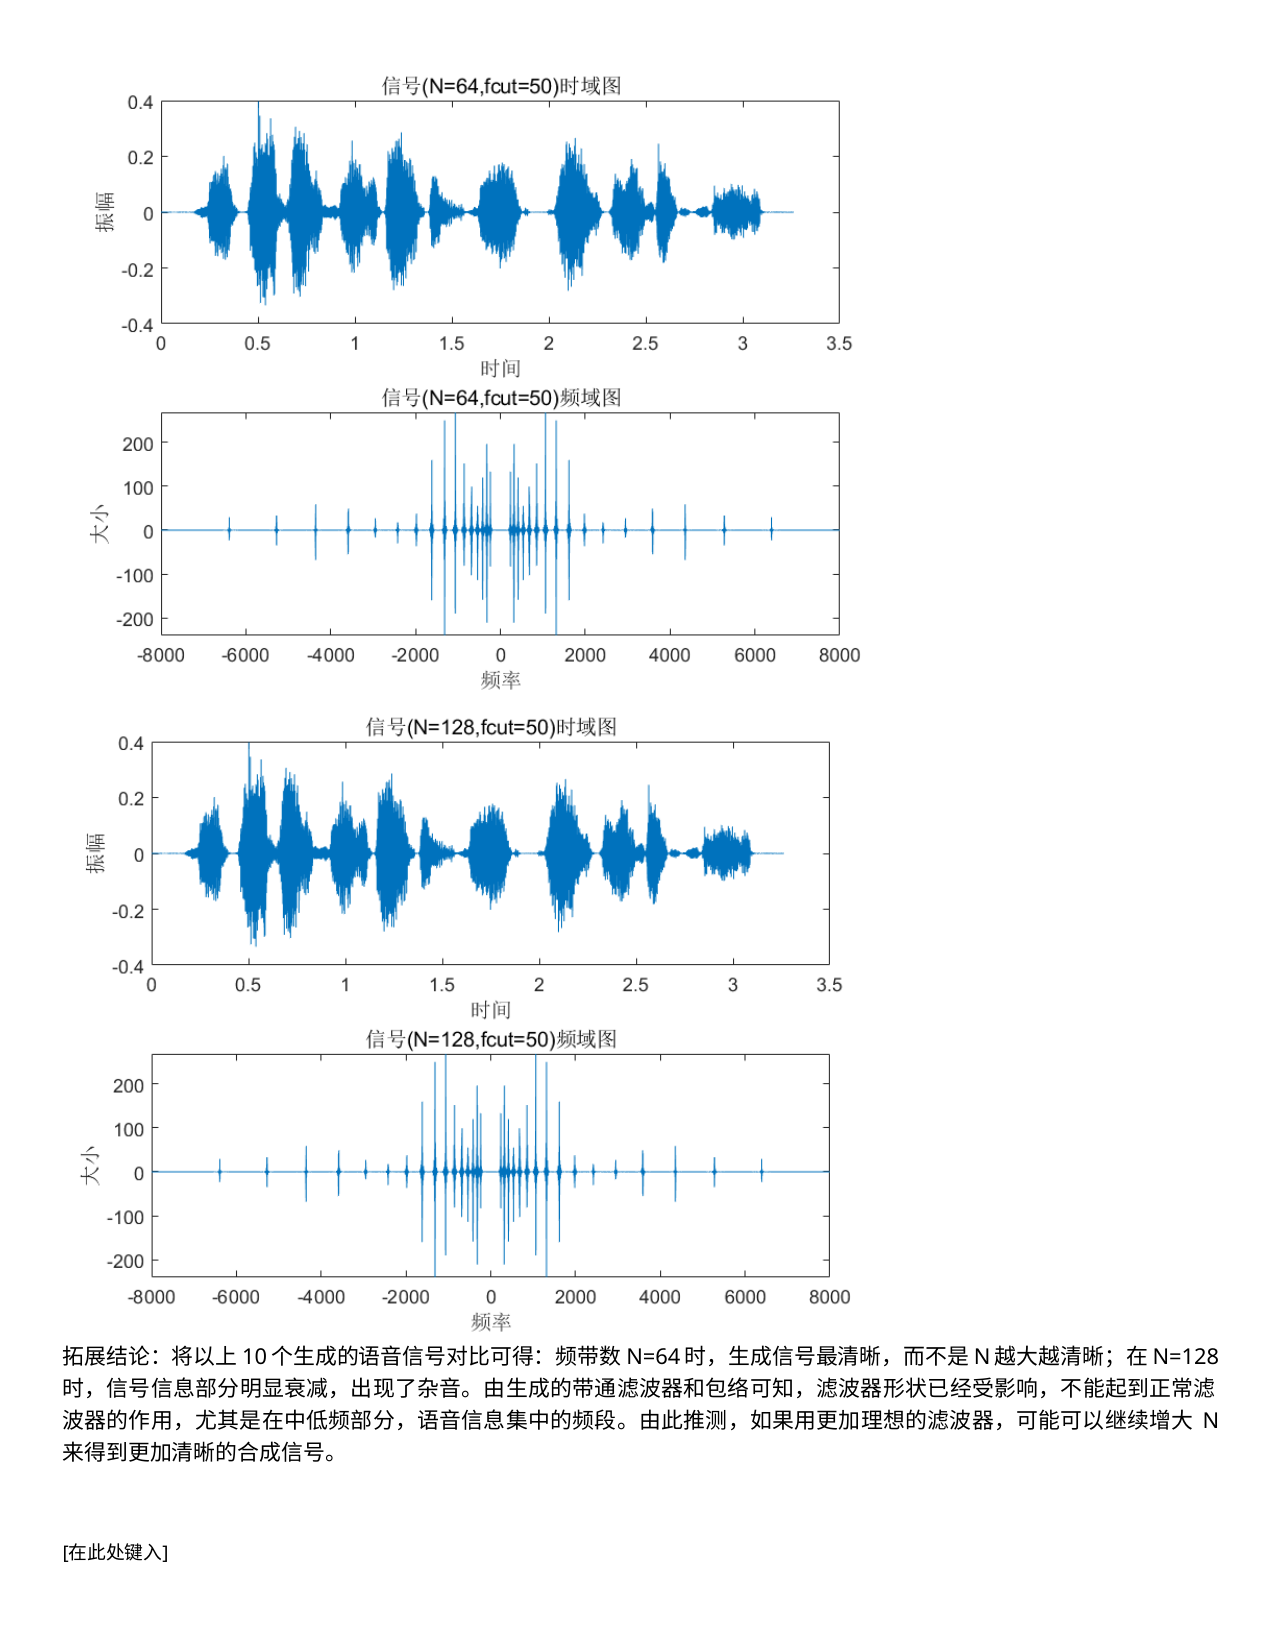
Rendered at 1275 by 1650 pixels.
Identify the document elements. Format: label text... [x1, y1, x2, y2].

text 拓展结论：将以上10个生成的语音信号对比可得：频带数N=64时，生成信号最清晰，而不是N越大越清晰；在N=128时，信号信息部分明显衰减，出现了杂音。由生成的带通滤波器和包络可知，滤波器形状已经受影响，不能起到正常滤波器的作用，尤其是在中低频部分，语音信息集中的频段。由此推测，如果用更加理想的滤波器，可能可以继续增大N来得到更加清晰的合成信号。 [62, 1339, 1219, 1466]
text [62, 61, 1219, 1339]
picture [62, 702, 881, 1340]
picture [62, 61, 893, 697]
